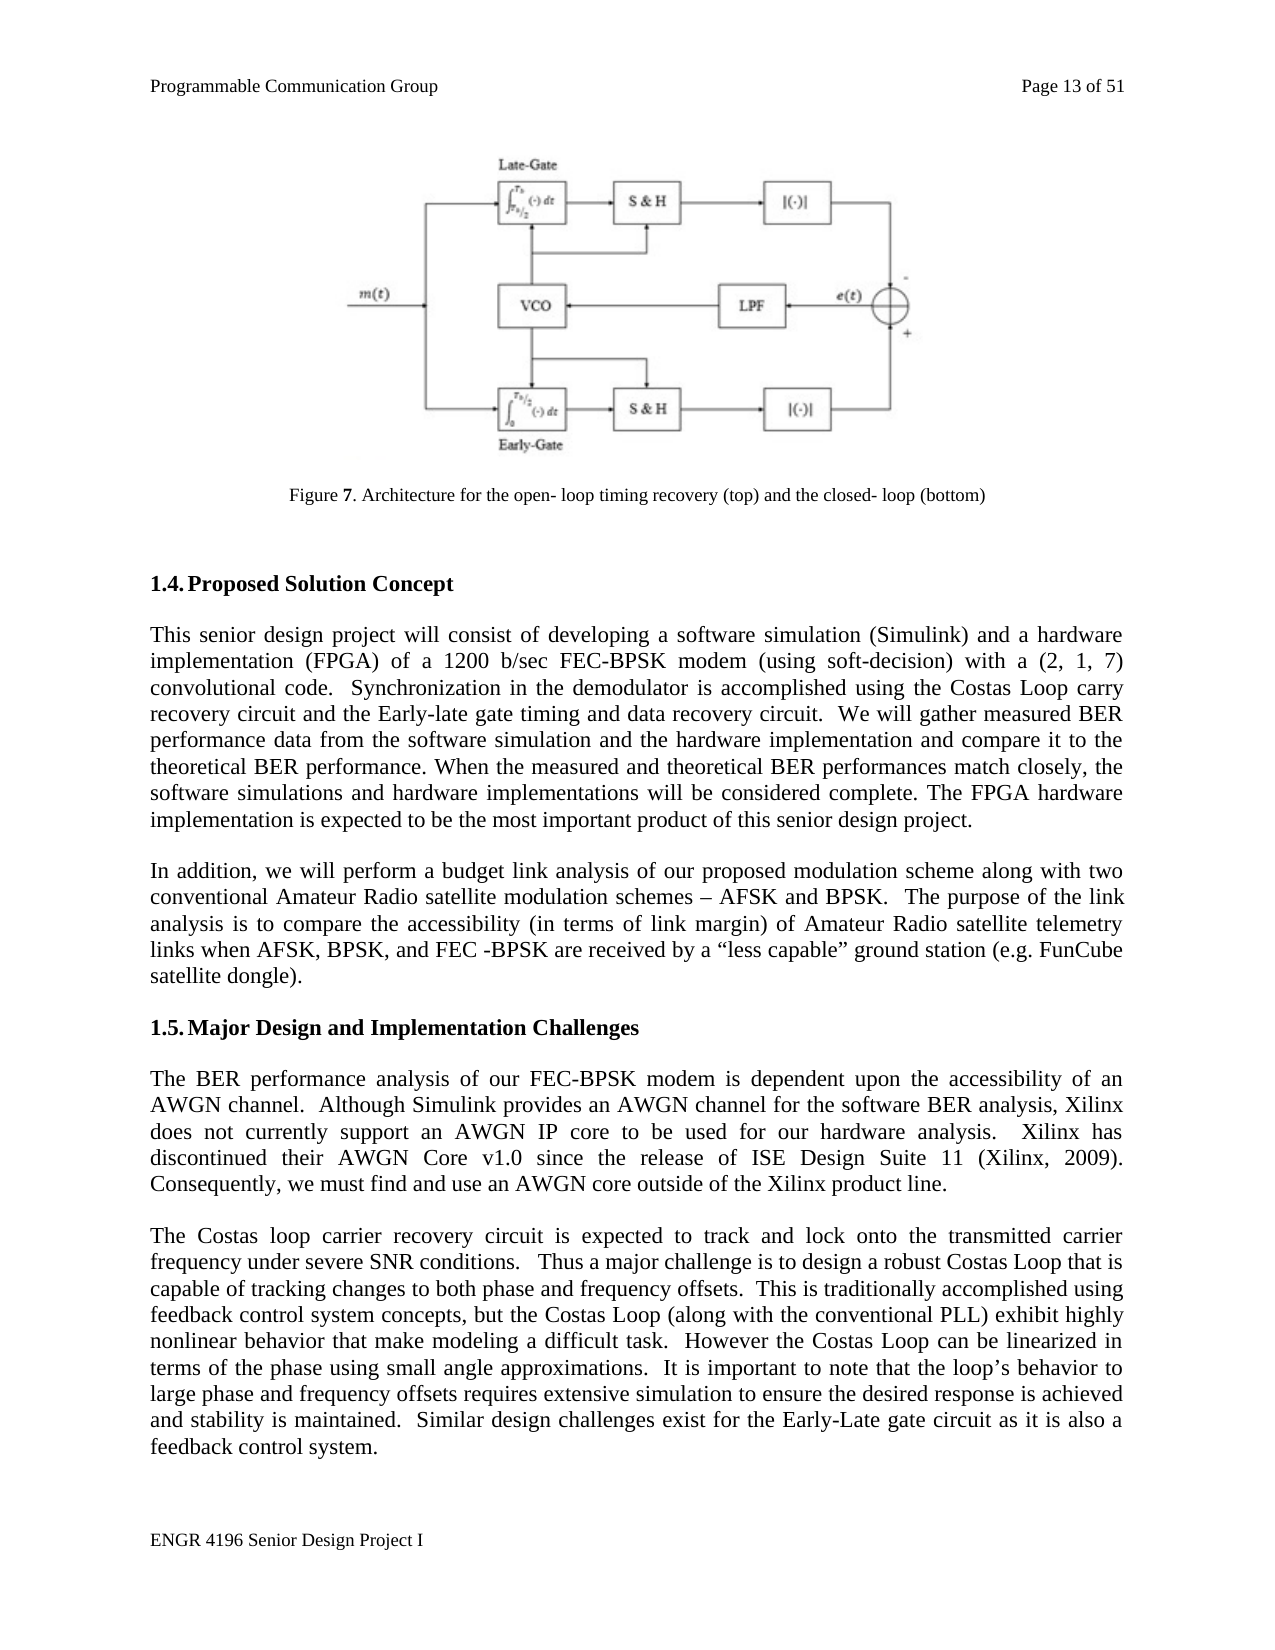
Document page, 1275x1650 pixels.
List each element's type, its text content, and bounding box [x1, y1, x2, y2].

subtitle Major Design and Implementation Challenges [150, 1014, 1125, 1040]
subtitle Proposed Solution Concept [150, 570, 1125, 596]
picture [335, 150, 940, 460]
text This senior design project will consist of developing a software simulation (Simulink) and a hardware implementation (FPGA) of a 1200 b/sec FEC-BPSK modem (using soft-decision) with a (2, 1, 7) convolutional code. Synchronization in the demodulator is accomplished using the Costas Loop carry recovery circuit and the Early-late gate timing and data recovery circuit. We will gather measured BER performance data from the software simulation and the hardware implementation and compare it to the theoretical BER performance. When the measured and theoretical BER performances match closely, the software simulations and hardware implementations will be considered complete. The FPGA hardware implementation is expected to be the most important product of this senior design project. [150, 621, 1125, 832]
text The Costas loop carrier recovery circuit is expected to track and lock onto the transmitted carrier frequency under severe SNR conditions. Thus a major challenge is to design a robust Costas Loop that is capable of tracking changes to both phase and frequency offsets. This is traditionally accomplished using feedback control system concepts, but the Costas Loop (along with the conventional PLL) exhibit highly nonlinear behavior that make modeling a difficult task. However the Costas Loop can be linearized in terms of the phase using small angle approximations. It is important to note that the loop’s behavior to large phase and frequency offsets requires extensive simulation to ensure the desired response is achieved and stability is maintained. Similar design challenges exist for the Early-Late gate circuit as it is also a feedback control system. [150, 1222, 1125, 1459]
text In addition, we will perform a budget link analysis of our proposed modulation scheme along with two conventional Amateur Radio satellite modulation schemes – AFSK and BPSK. The purpose of the link analysis is to compare the accessibility (in terms of link margin) of Amateur Radio satellite telemetry links when AFSK, BPSK, and FEC -BPSK are received by a “less capable” ground station (e.g. FunCube satellite dongle). [150, 857, 1125, 989]
text Figure 7. Architecture for the open- loop timing recovery (top) and the closed- loop (bottom) [150, 484, 1125, 506]
text The BER performance analysis of our FEC-BPSK modem is dependent upon the accessibility of an AWGN channel. Although Simulink provides an AWGN channel for the software BER analysis, Xilinx does not currently support an AWGN IP core to be used for our hardware analysis. Xilinx has discontinued their AWGN Core v1.0 since the release of ISE Design Suite 11 (Xilinx, 2009). Consequently, we must find and use an AWGN core outside of the Xilinx product line. [150, 1065, 1125, 1197]
